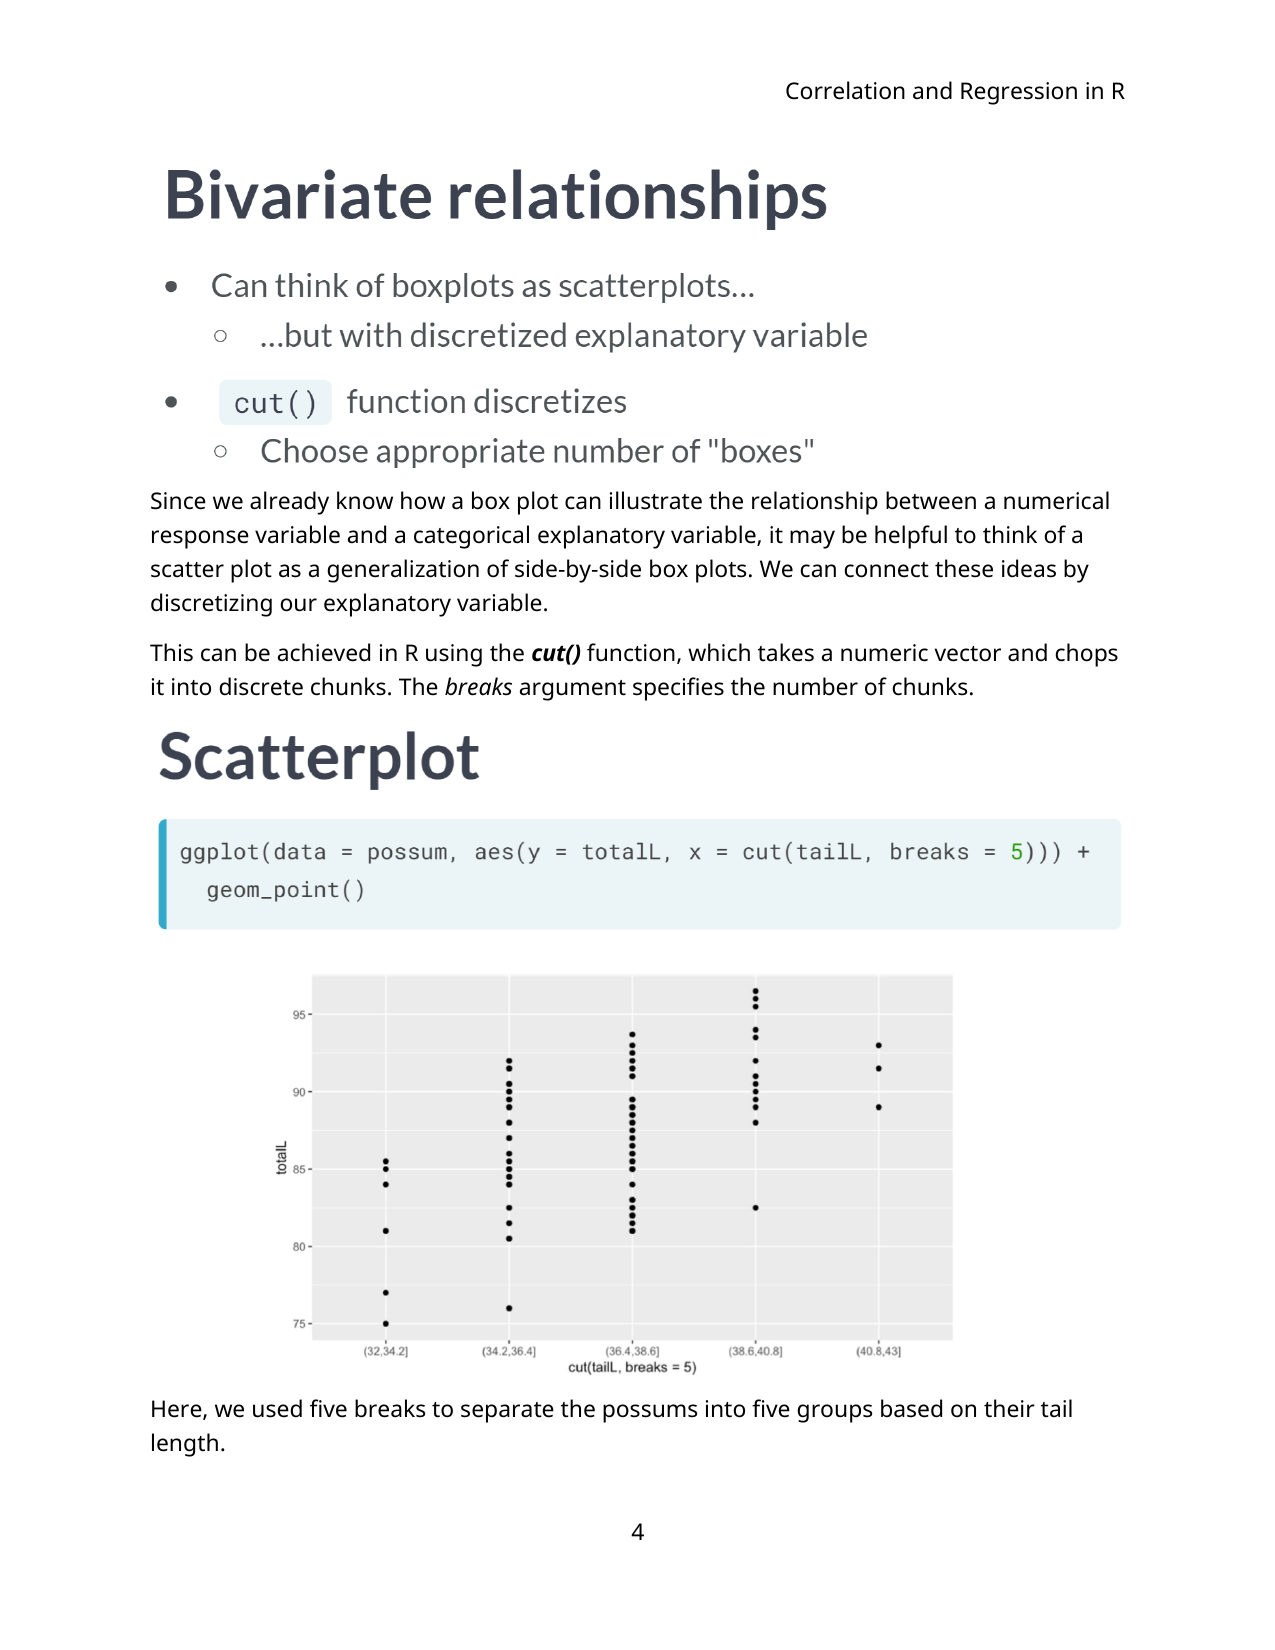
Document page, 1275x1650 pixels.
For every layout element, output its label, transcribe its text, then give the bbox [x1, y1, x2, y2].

picture [150, 721, 1125, 1391]
text This can be achieved in R using the cut() function, which takes a numeric vector and chops it into discrete chunks. The breaks argument specifies the number of chunks. [150, 637, 1125, 702]
text Here, we used five breaks to separate the possums into five groups based on their tail length. [150, 1391, 1125, 1458]
picture [150, 150, 893, 483]
